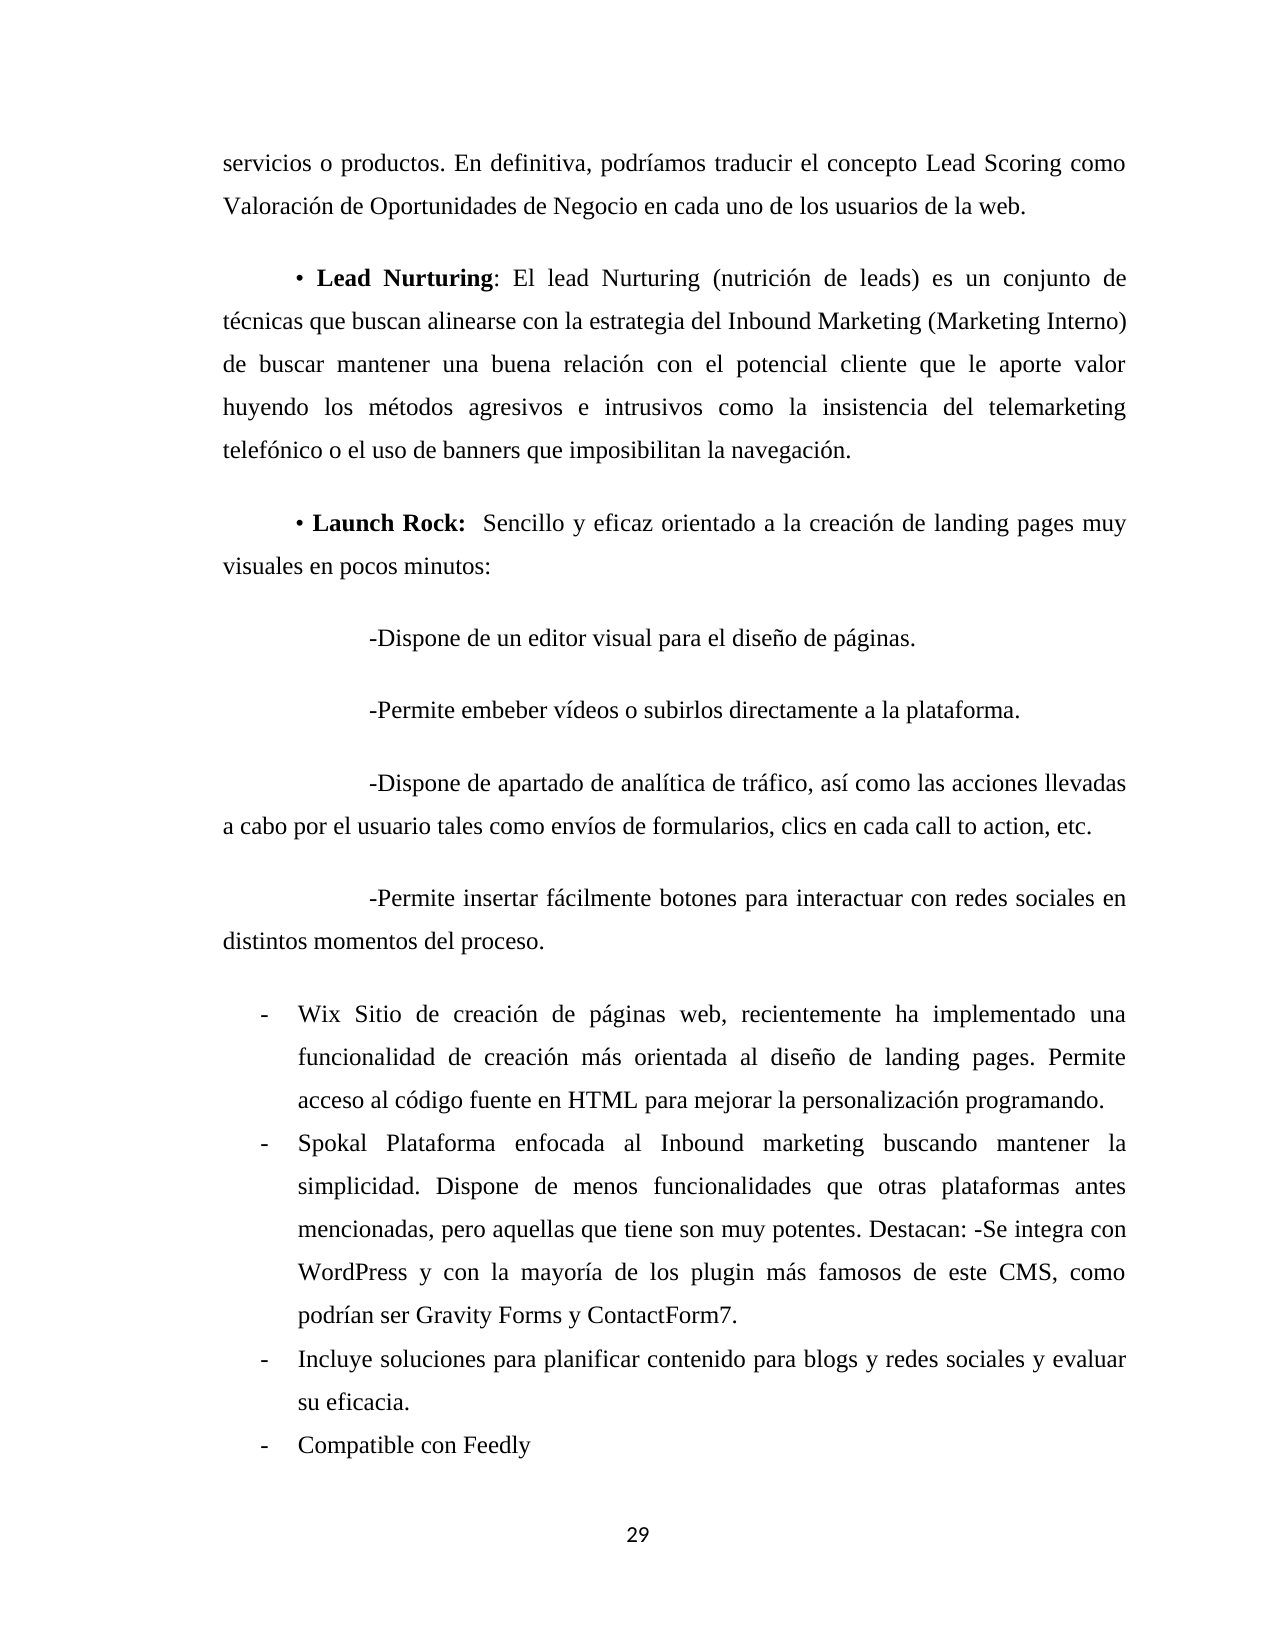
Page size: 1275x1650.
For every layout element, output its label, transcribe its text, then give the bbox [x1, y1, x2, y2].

text -Dispone de un editor visual para el diseño de páginas. [223, 1285, 1127, 1314]
text • Launch Rock: Sencillo y eficaz orientado a la creación de landing pages muy visuales en pocos minutos: [223, 1170, 1127, 1242]
text -Dispone de apartado de analítica de tráfico, así como las acciones llevadas a cabo por el usuario tales como envíos de formularios, clics en cada call to action, etc. [223, 1430, 1127, 1502]
text • Lead Nurturing: El lead Nurturing (nutrición de leads) es un conjunto de técnicas que buscan alinearse con la estrategia del Inbound Marketing (Marketing Interno) de buscar mantener una buena relación con el potencial cliente que le aporte valor huyendo los métodos agresivos e intrusivos como la insistencia del telemarketing telefónico o el uso de banners que imposibilitan la navegación. [223, 925, 1127, 1126]
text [223, 148, 1127, 349]
text • Lead scoring: Se conoce como lead scoring (calificación de leads) al conjunto de fórmulas que logran dotar a los eCommerce del sistema de seguimiento de las conductas y la actividad de los leads cuando navegan por el sitio web. Mediante esta capacidad de análisis se puede establecer cuál es el nivel de interés del lead en tus servicios o productos. En definitiva, podríamos traducir el concepto Lead Scoring como Valoración de Oportunidades de Negocio en cada uno de los usuarios de la web. [223, 637, 1127, 882]
text • Lead caliente: También conocido como lead cualificado para la venta. Son aquellos de los que se tienen datos facilitados gracias a los formularios del funnel de marketing; esto hace referencia a formularios más extensos que los de una landing para captar leads fríos. Otra posibilidad es que sí que hayan completado el proceso de compra y que por eso dispongamos de todos los datos. [223, 392, 1127, 594]
text -Permite embeber vídeos o subirlos directamente a la plataforma. [223, 1358, 1127, 1386]
